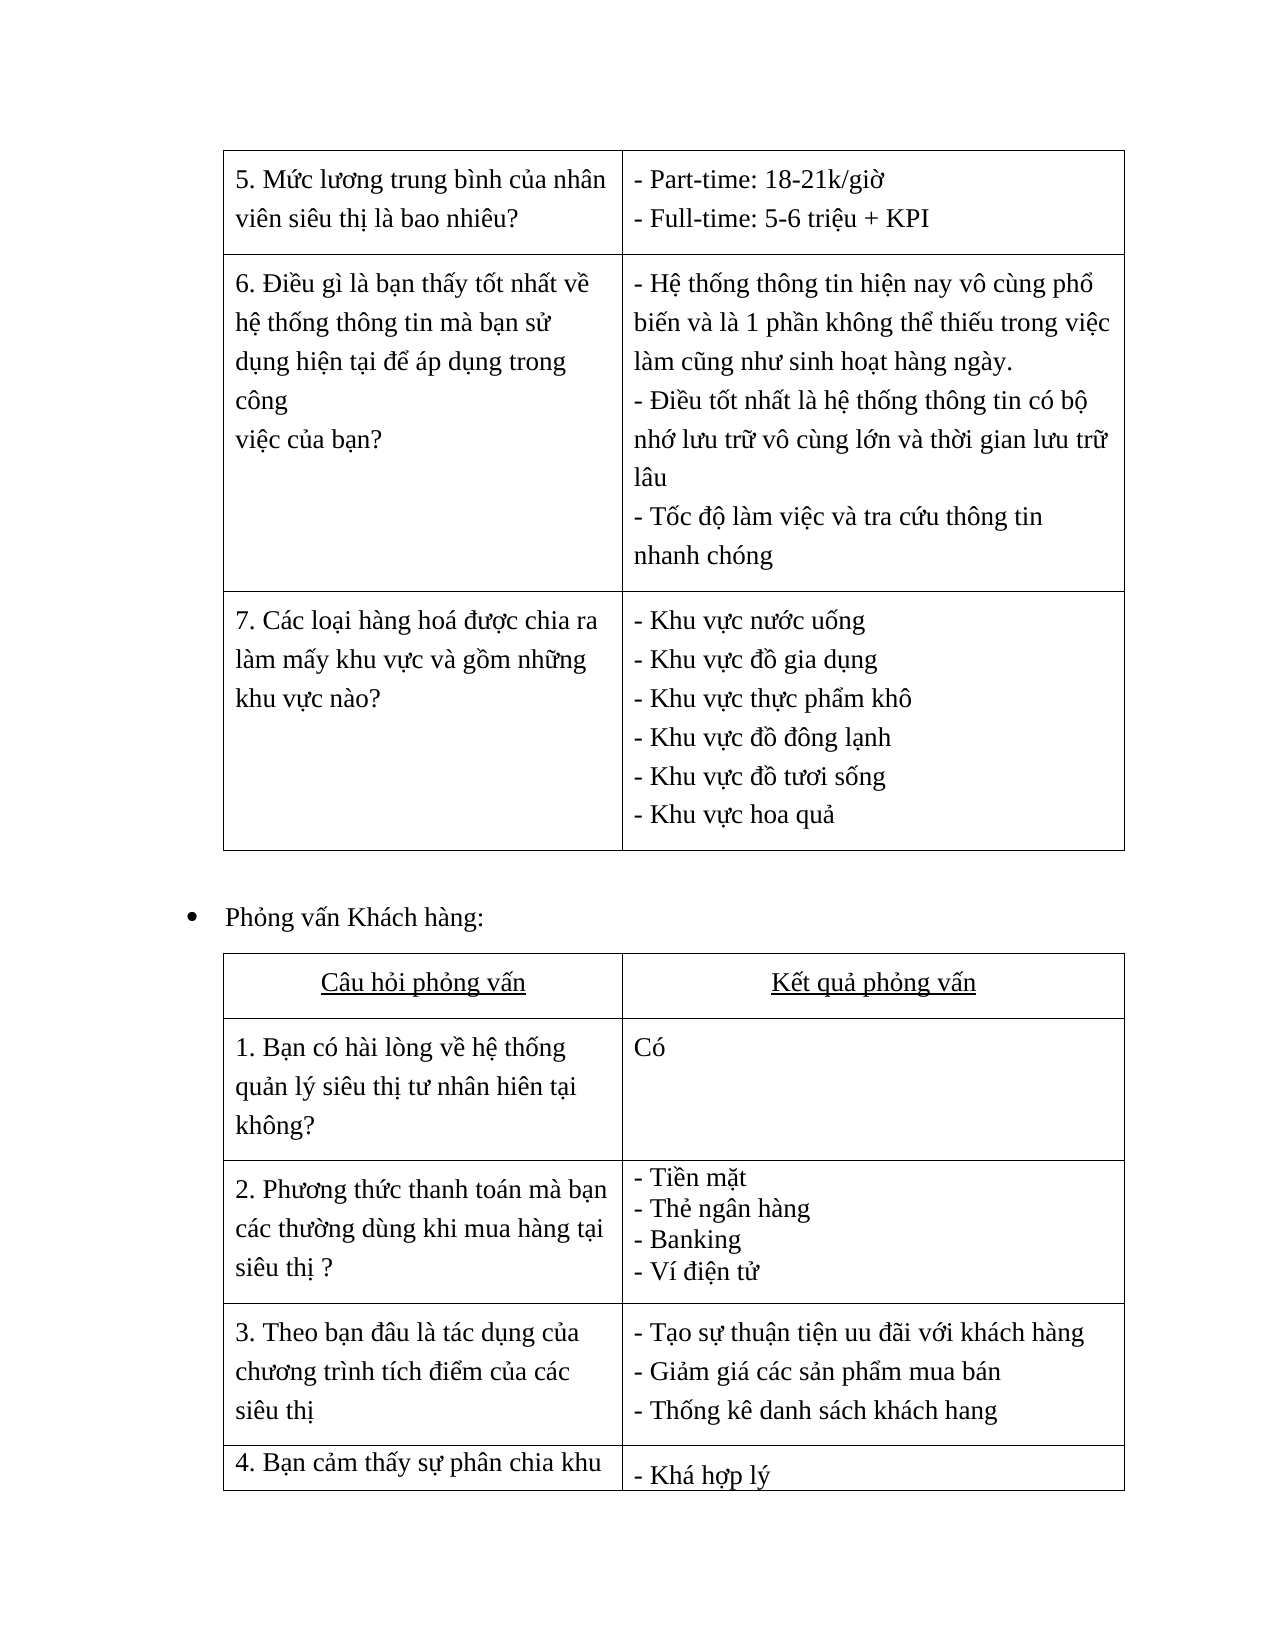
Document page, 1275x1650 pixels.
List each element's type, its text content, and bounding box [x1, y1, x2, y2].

table_header Câu hỏi phỏng vấn [224, 954, 622, 1017]
table_cell 2. Phương thức thanh toán mà bạn các thường dùng khi mua hàng tại siêu thị ? [224, 1161, 622, 1303]
table_cell 5. Mức lương trung bình của nhân viên siêu thị là bao nhiêu? [224, 151, 622, 254]
table_cell 6. Điều gì là bạn thấy tốt nhất về hệ thống thông tin mà bạn sử dụng hiện tại để áp dụng trong công việc của bạn? [224, 255, 622, 591]
table_cell 7. Các loại hàng hoá được chia ra làm mấy khu vực và gồm những khu vực nào? [224, 592, 622, 850]
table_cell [623, 1446, 1124, 1490]
table_cell - Hệ thống thông tin hiện nay vô cùng phổ biến và là 1 phần không thể thiếu trong việc làm cũng như sinh hoạt hàng ngày. - Điều tốt nhất là hệ thống thông tin có bộ nhớ lưu trữ vô cùng lớn và thời gian lưu trữ lâu - Tốc độ làm việc và tra cứu thông tin nhanh chóng [623, 255, 1124, 591]
table_cell 3. Theo bạn đâu là tác dụng của chương trình tích điểm của các siêu thị [224, 1304, 622, 1445]
table_cell - Tạo sự thuận tiện uu đãi với khách hàng - Giảm giá các sản phẩm mua bán - Thống kê danh sách khách hang [623, 1304, 1124, 1445]
table_cell 1. Bạn có hài lòng về hệ thống quản lý siêu thị tư nhân hiên tại không? [224, 1019, 622, 1160]
table_cell - Tiền mặt - Thẻ ngân hàng - Banking - Ví điện tử [623, 1161, 1124, 1303]
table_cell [224, 1446, 622, 1490]
table_cell - Khu vực nước uống - Khu vực đồ gia dụng - Khu vực thực phẩm khô - Khu vực đồ đông lạnh - Khu vực đồ tươi sống - Khu vực hoa quả [623, 592, 1124, 850]
list Phỏng vấn Khách hàng: [187, 901, 1125, 932]
table_header Kết quả phỏng vấn [623, 954, 1124, 1017]
table_cell Có [623, 1019, 1124, 1160]
table_cell - Part-time: 18-21k/giờ - Full-time: 5-6 triệu + KPI [623, 151, 1124, 254]
